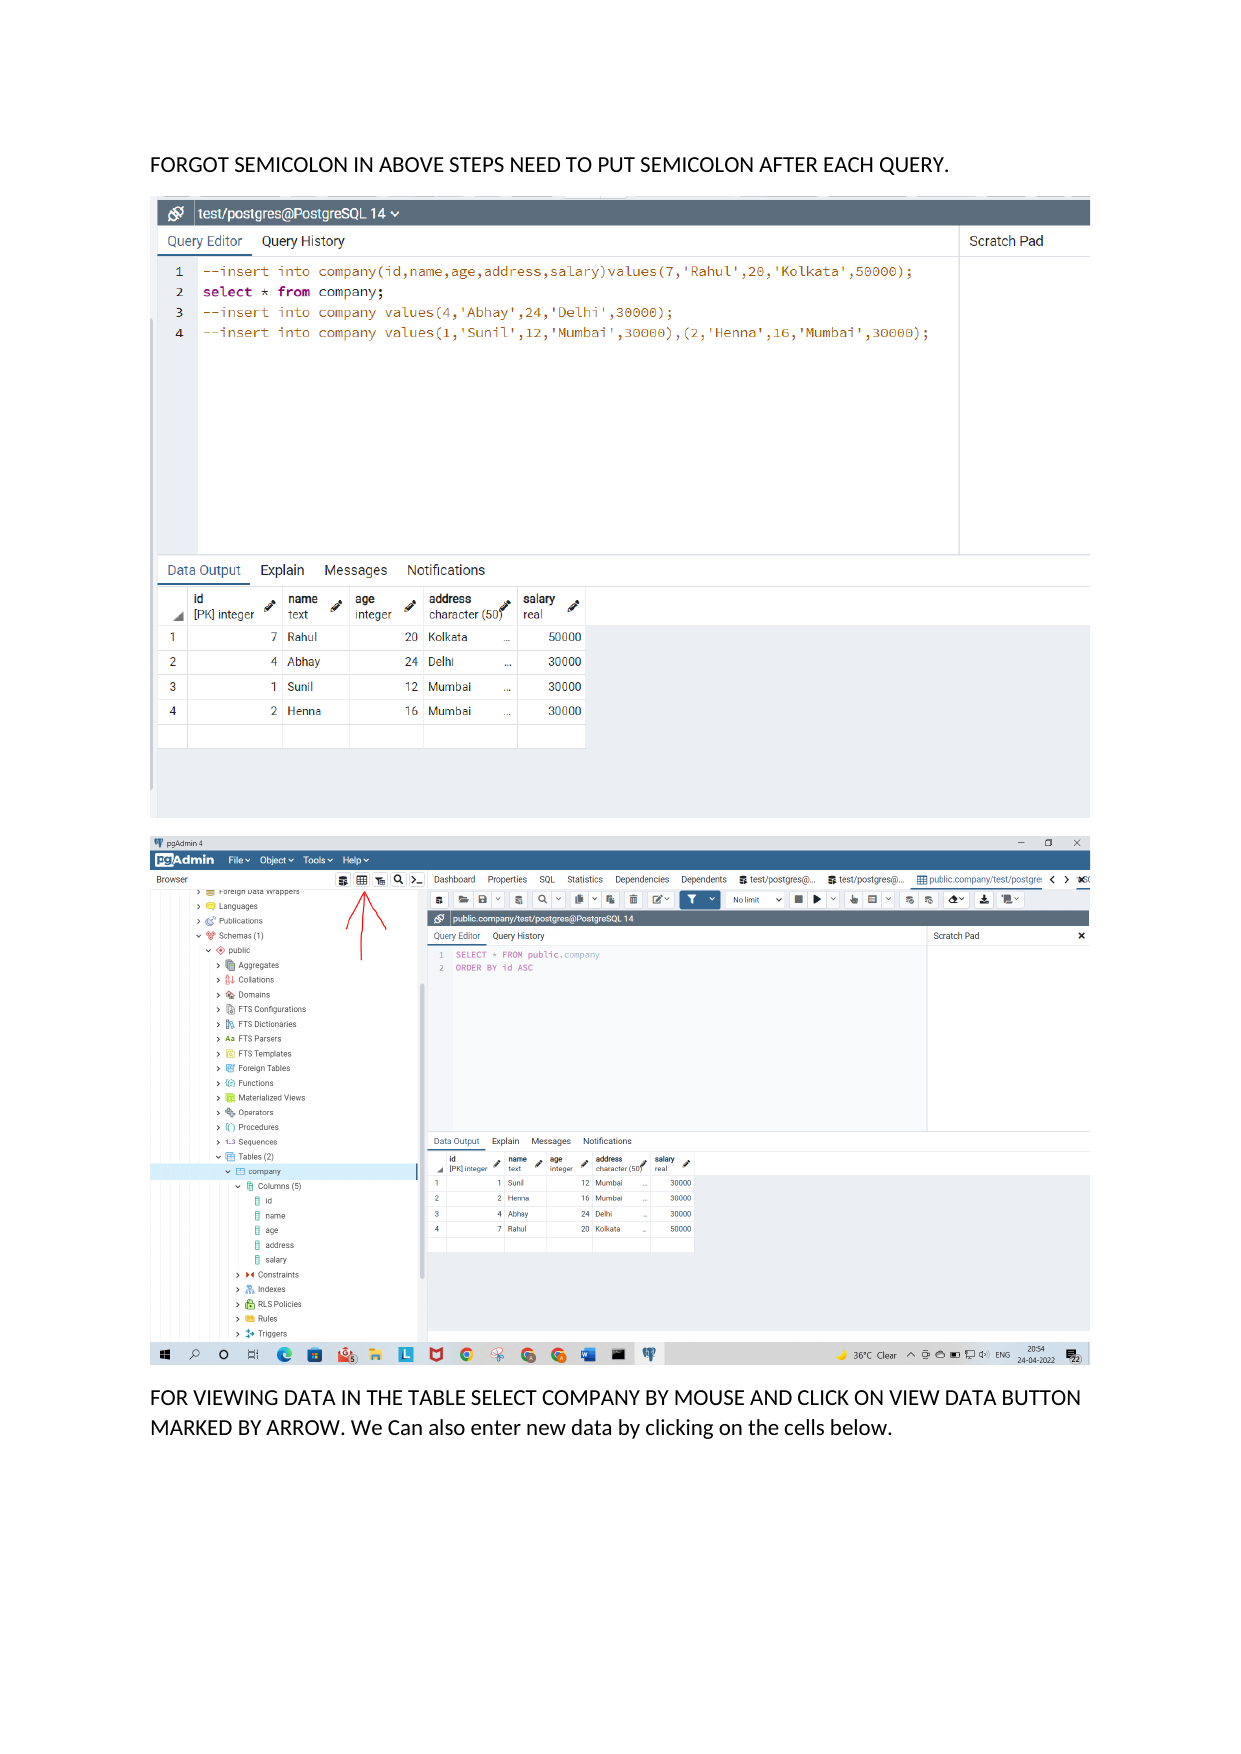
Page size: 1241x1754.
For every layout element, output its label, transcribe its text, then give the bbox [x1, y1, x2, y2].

picture [150, 836, 1091, 1365]
picture [150, 196, 1091, 818]
text FOR VIEWING DATA IN THE TABLE SELECT COMPANY BY MOUSE AND CLICK ON VIEW DATA BUTTON MARKED BY ARROW. We Can also enter new data by clicking on the cells below. [150, 1383, 1090, 1441]
text FORGOT SEMICOLON IN ABOVE STEPS NEED TO PUT SEMICOLON AFTER EACH QUERY. [150, 150, 1090, 178]
